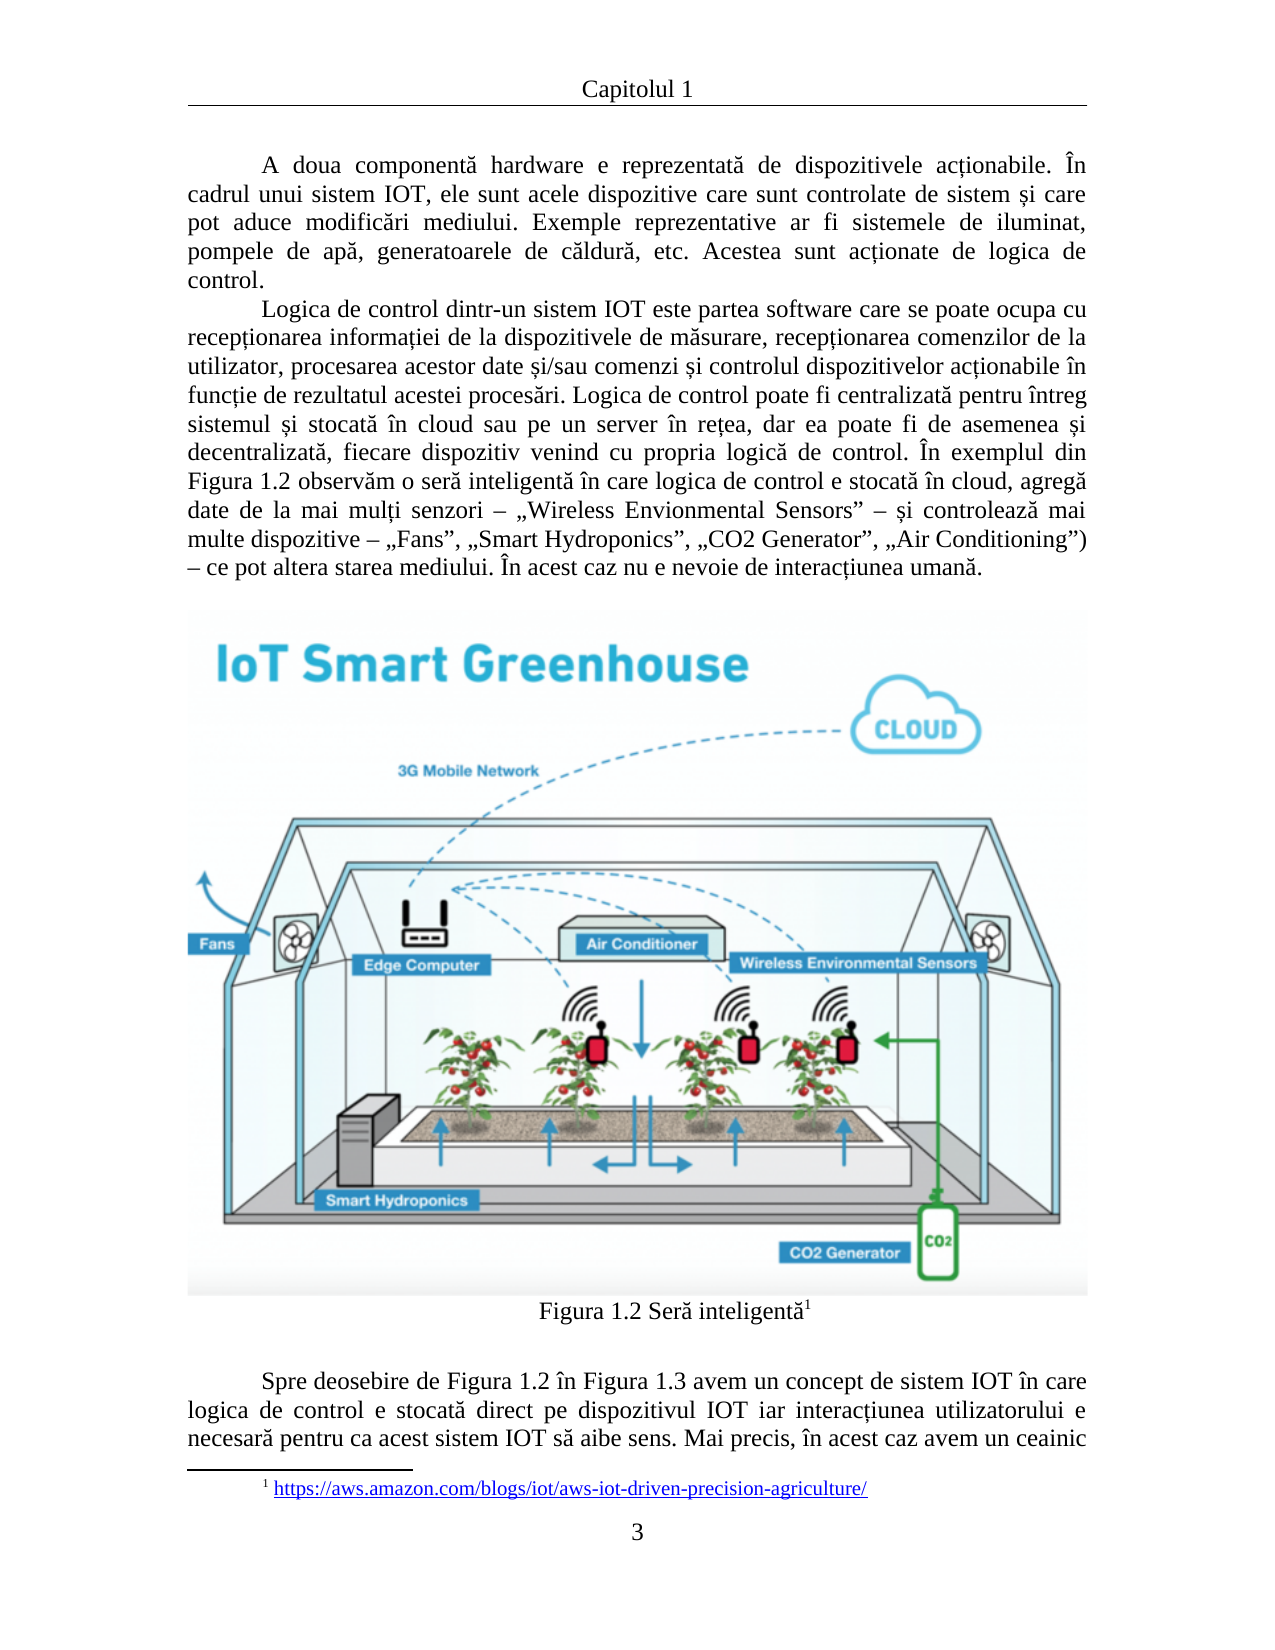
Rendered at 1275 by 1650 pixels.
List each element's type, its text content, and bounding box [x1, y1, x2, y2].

text Logica de control dintr-un sistem IOT este partea software care se poate ocupa cu recepționarea informației de la dispozitivele de măsurare, recepționarea comenzilor de la utilizator, procesarea acestor date și/sau comenzi și controlul dispozitivelor acționabile în funcție de rezultatul acestei procesări. Logica de control poate fi centralizată pentru întreg sistemul și stocată în cloud sau pe un server în rețea, dar ea poate fi de asemenea și decentralizată, fiecare dispozitiv venind cu propria logică de control. În exemplul din Figura 1.2 observăm o seră inteligentă în care logica de control e stocată în cloud, agregă date de la mai mulți senzori – „Wireless Envionmental Sensors” – și controlează mai multe dispozitive – „Fans”, „Smart Hydroponics”, „CO2 Generator”, „Air Conditioning”) – ce pot altera starea mediului. În acest caz nu e nevoie de interacțiunea umană. [187, 294, 1087, 581]
text A doua componentă hardware e reprezentată de dispozitivele acționabile. În cadrul unui sistem IOT, ele sunt acele dispozitive care sunt controlate de sistem și care pot aduce modificări mediului. Exemple reprezentative ar fi sistemele de iluminat, pompele de apă, generatoarele de căldură, etc. Acestea sunt acționate de logica de control. [187, 150, 1087, 294]
picture [187, 610, 1088, 1296]
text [187, 1366, 1087, 1452]
